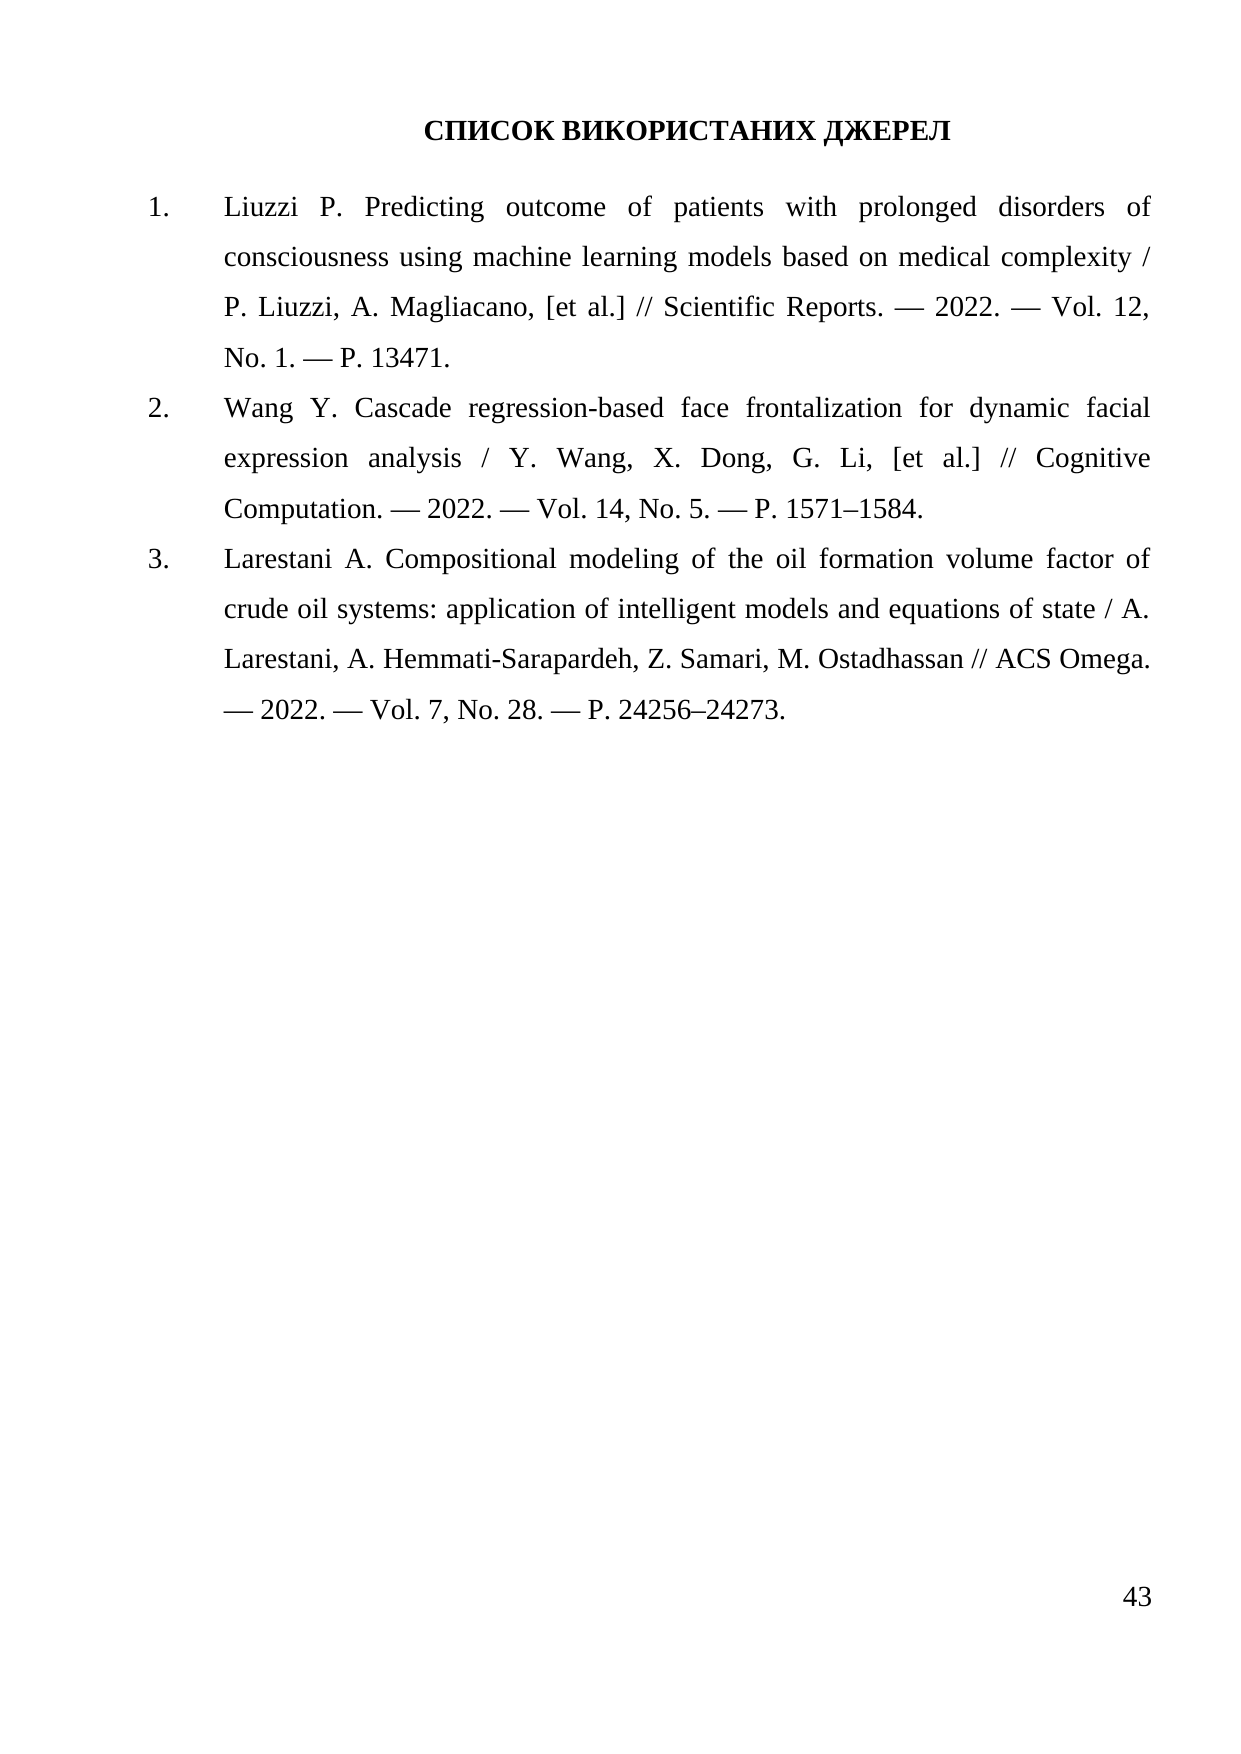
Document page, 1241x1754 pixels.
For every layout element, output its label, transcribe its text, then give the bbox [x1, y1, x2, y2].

list Liuzzi P. Predicting outcome of patients with prolonged disorders of consciousness using machine learning models based on medical complexity / P. Liuzzi, A. Magliacano, [et al.] // Scientific Reports. — 2022. — Vol. 12, No. 1. — P. 13471. [148, 189, 1152, 373]
list Larestani A. Compositional modeling of the oil formation volume factor of crude oil systems: application of intelligent models and equations of state / A. Larestani, A. Hemmati-Sarapardeh, Z. Samari, M. Ostadhassan // ACS Omega. — 2022. — Vol. 7, No. 28. — P. 24256–24273. [148, 541, 1152, 726]
subtitle СПИСОК ВИКОРИСТАНИХ ДЖЕРЕЛ [148, 113, 1152, 147]
list Wang Y. Cascade regression-based face frontalization for dynamic facial expression analysis / Y. Wang, X. Dong, G. Li, [et al.] // Cognitive Computation. — 2022. — Vol. 14, No. 5. — P. 1571–1584. [148, 390, 1152, 524]
